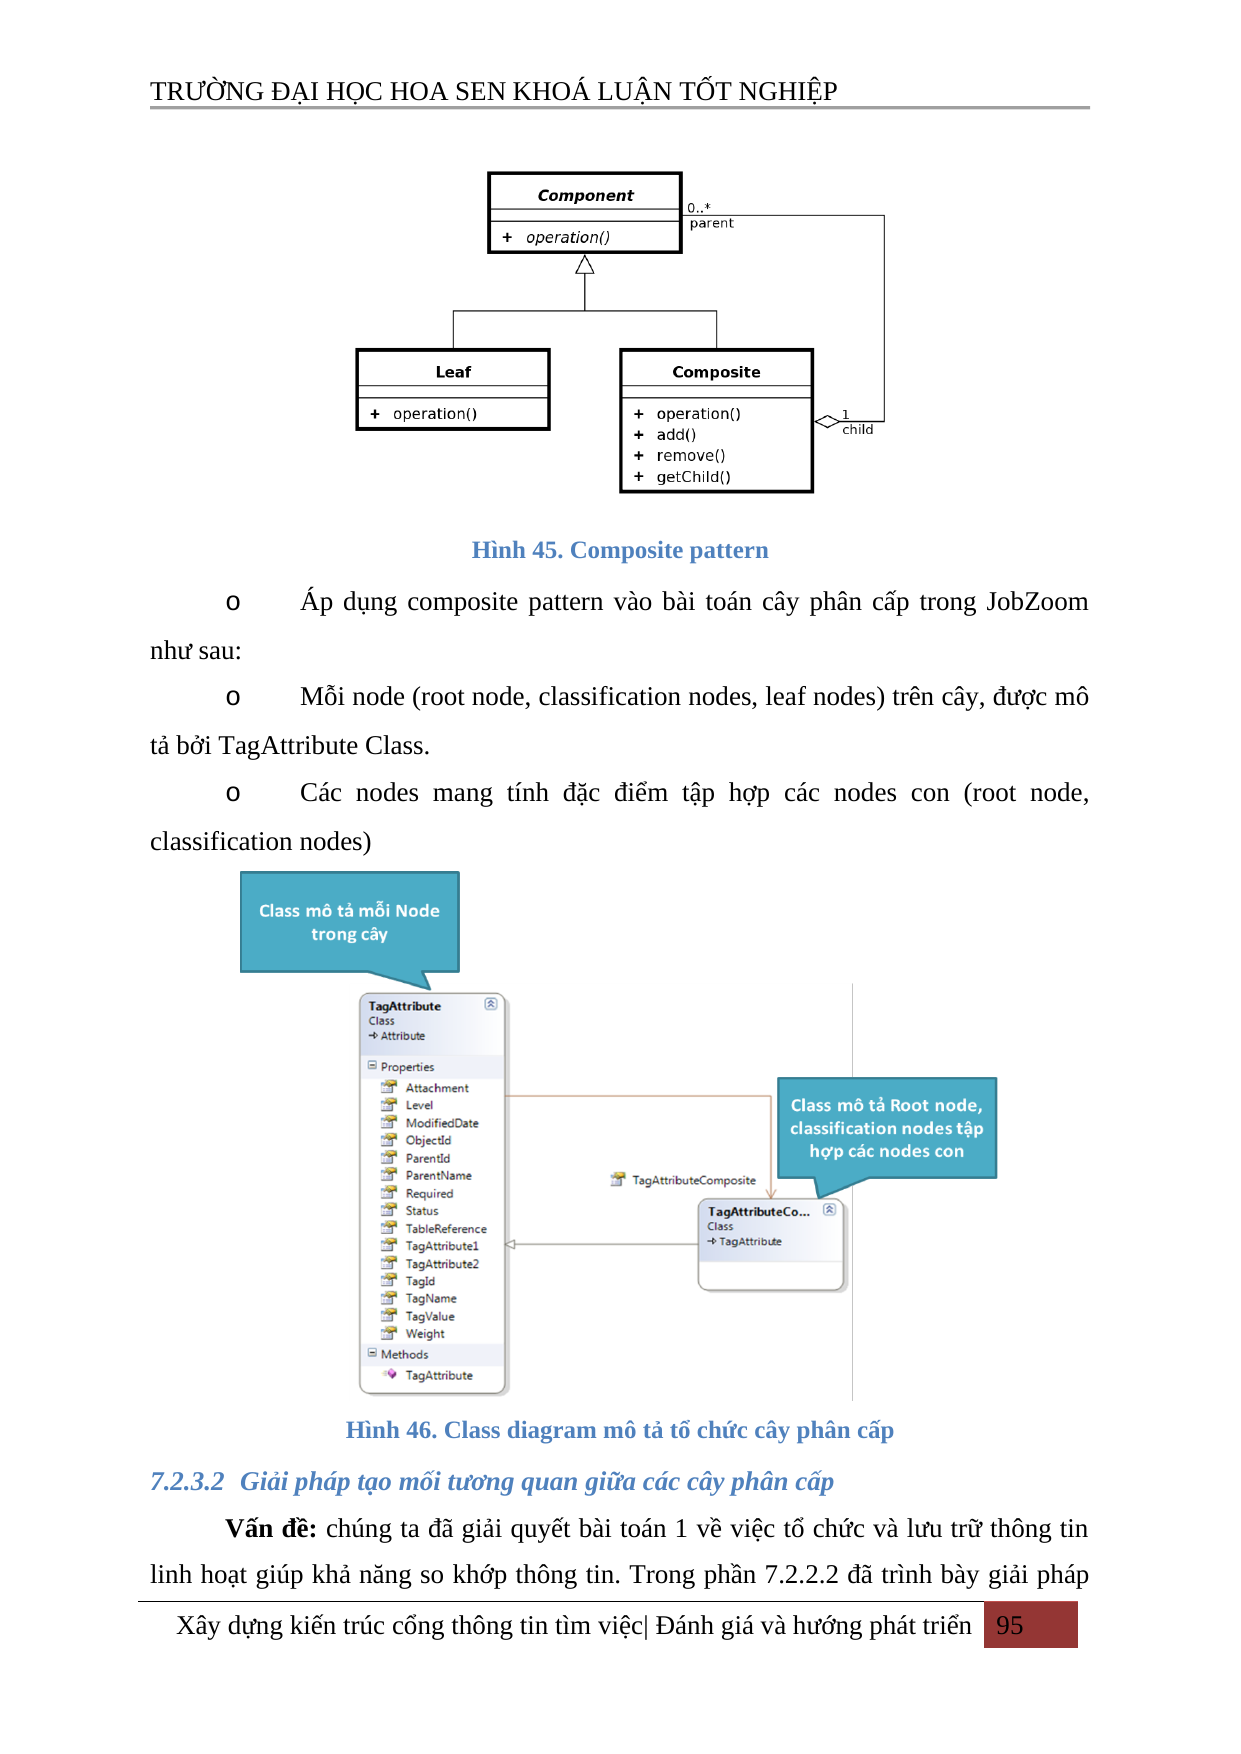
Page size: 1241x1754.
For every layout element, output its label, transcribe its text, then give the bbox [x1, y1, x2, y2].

list Mỗi node (root node, classification nodes, leaf nodes) trên cây, được mô tả bởi TagAttribute Class. [150, 680, 1090, 761]
picture [240, 871, 1001, 1401]
subtitle Giải pháp tạo mối tương quan giữa các cây phân cấp [150, 1465, 1090, 1496]
list Các nodes mang tính đặc điểm tập hợp các nodes con (root node, classification nodes) [150, 776, 1090, 856]
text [150, 1512, 1090, 1590]
text Hình 45. Composite pattern [150, 535, 1090, 564]
list Áp dụng composite pattern vào bài toán cây phân cấp trong JobZoom như sau: [150, 585, 1090, 665]
text Hình 46. Class diagram mô tả tổ chức cây phân cấp [150, 1416, 1090, 1444]
picture [333, 150, 908, 520]
